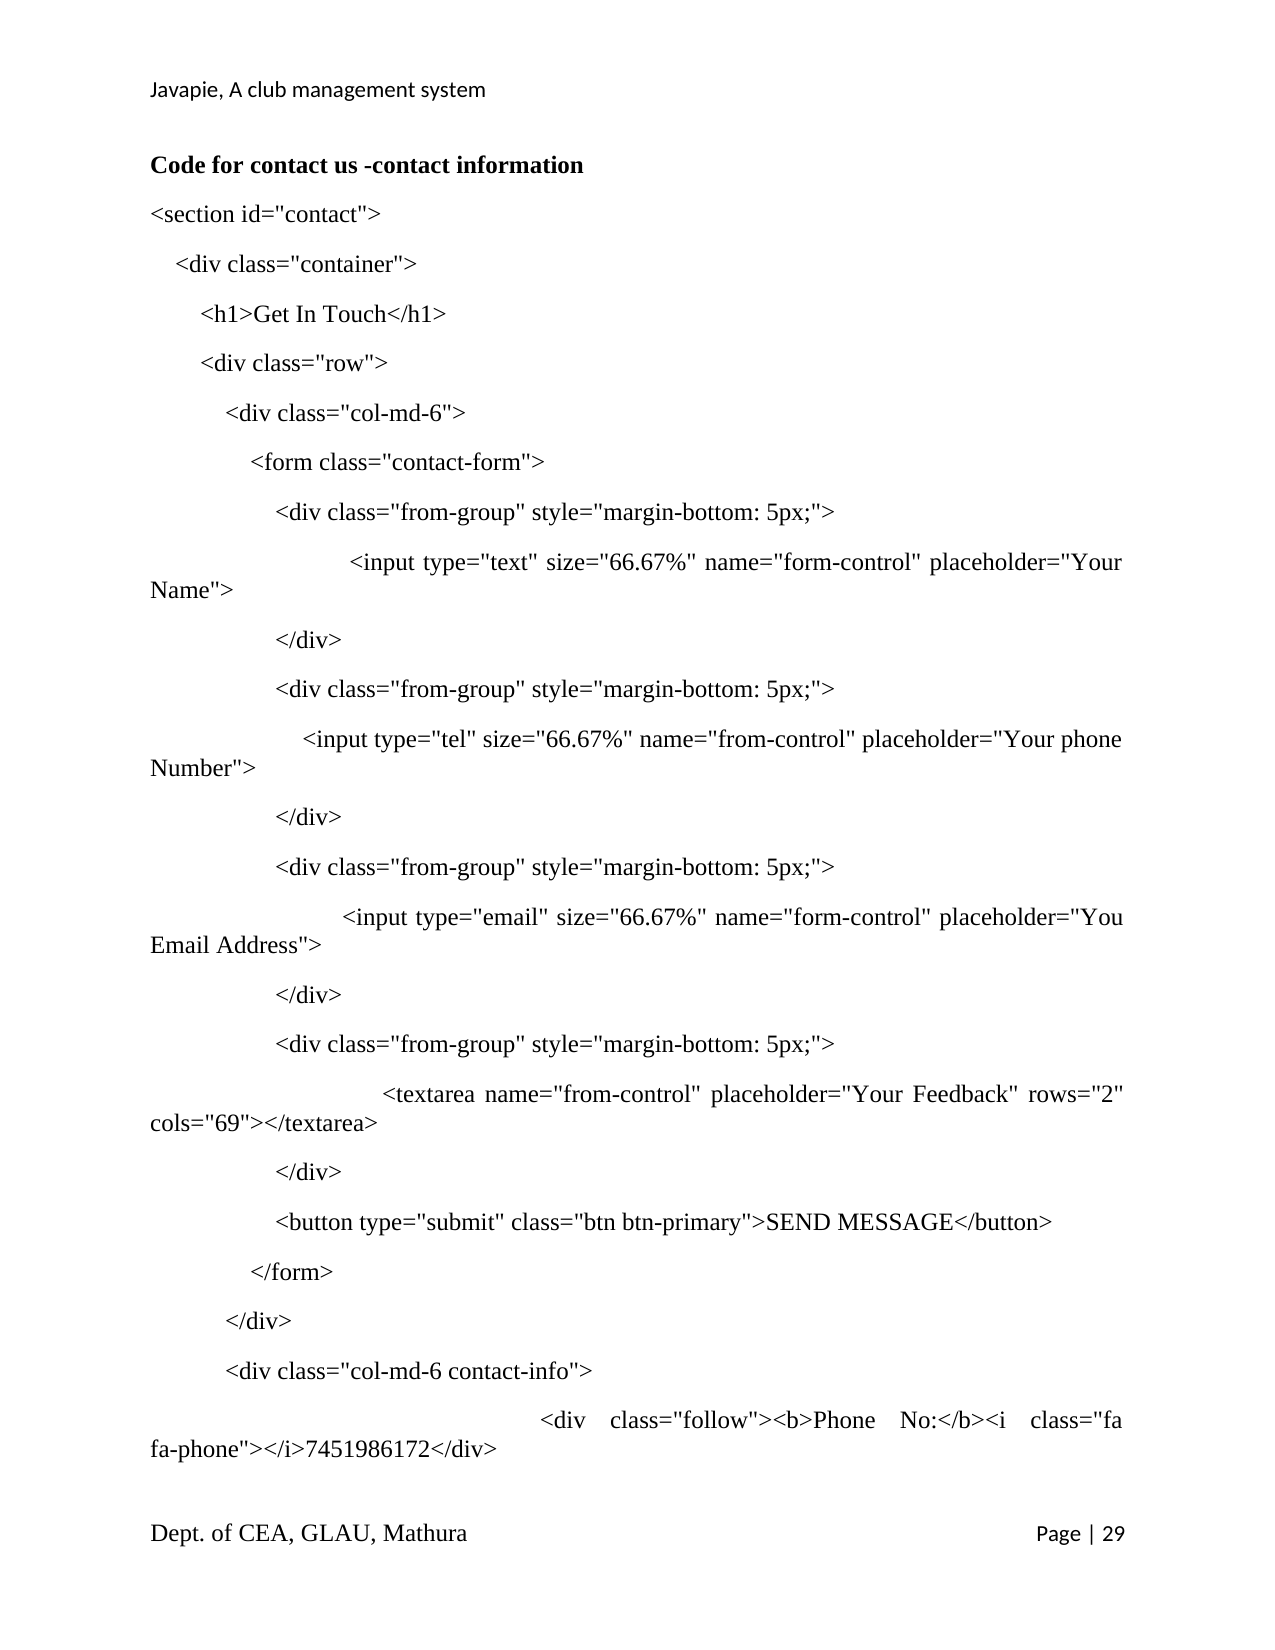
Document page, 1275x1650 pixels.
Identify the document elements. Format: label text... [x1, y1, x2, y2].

text <textarea name="from-control" placeholder="Your Feedback" rows="2" cols="69"></textarea> [150, 1079, 1125, 1137]
text </div> [150, 980, 1125, 1009]
text <div class="col-md-6 contact-info"> [150, 1356, 1125, 1384]
text </div> [150, 625, 1125, 654]
text <section id="contact"> [150, 199, 1125, 228]
text <div class="from-group" style="margin-bottom: 5px;"> [150, 1029, 1125, 1058]
text <input type="tel" size="66.67%" name="from-control" placeholder="Your phone Number"> [150, 724, 1125, 782]
text <div class="container"> [150, 249, 1125, 278]
text <div class="row"> [150, 348, 1125, 377]
text Code for contact us -contact information [150, 150, 1125, 179]
text <div class="from-group" style="margin-bottom: 5px;"> [150, 497, 1125, 526]
text <button type="submit" class="btn btn-primary">SEND MESSAGE</button> [150, 1207, 1125, 1236]
text </div> [150, 1157, 1125, 1186]
text <h1>Get In Touch</h1> [150, 299, 1125, 327]
text <input type="text" size="66.67%" name="form-control" placeholder="Your Name"> [150, 547, 1125, 604]
text <div class="col-md-6"> [150, 398, 1125, 427]
text </div> [150, 802, 1125, 831]
text </div> [150, 1306, 1125, 1335]
text <div class="follow"><b>Phone No:</b><i class="fa fa-phone"></i>7451986172</div> [150, 1405, 1125, 1463]
text <input type="email" size="66.67%" name="form-control" placeholder="You Email Address"> [150, 902, 1125, 959]
text <div class="from-group" style="margin-bottom: 5px;"> [150, 674, 1125, 703]
text </form> [150, 1257, 1125, 1285]
text <form class="contact-form"> [150, 447, 1125, 476]
text <div class="from-group" style="margin-bottom: 5px;"> [150, 852, 1125, 881]
